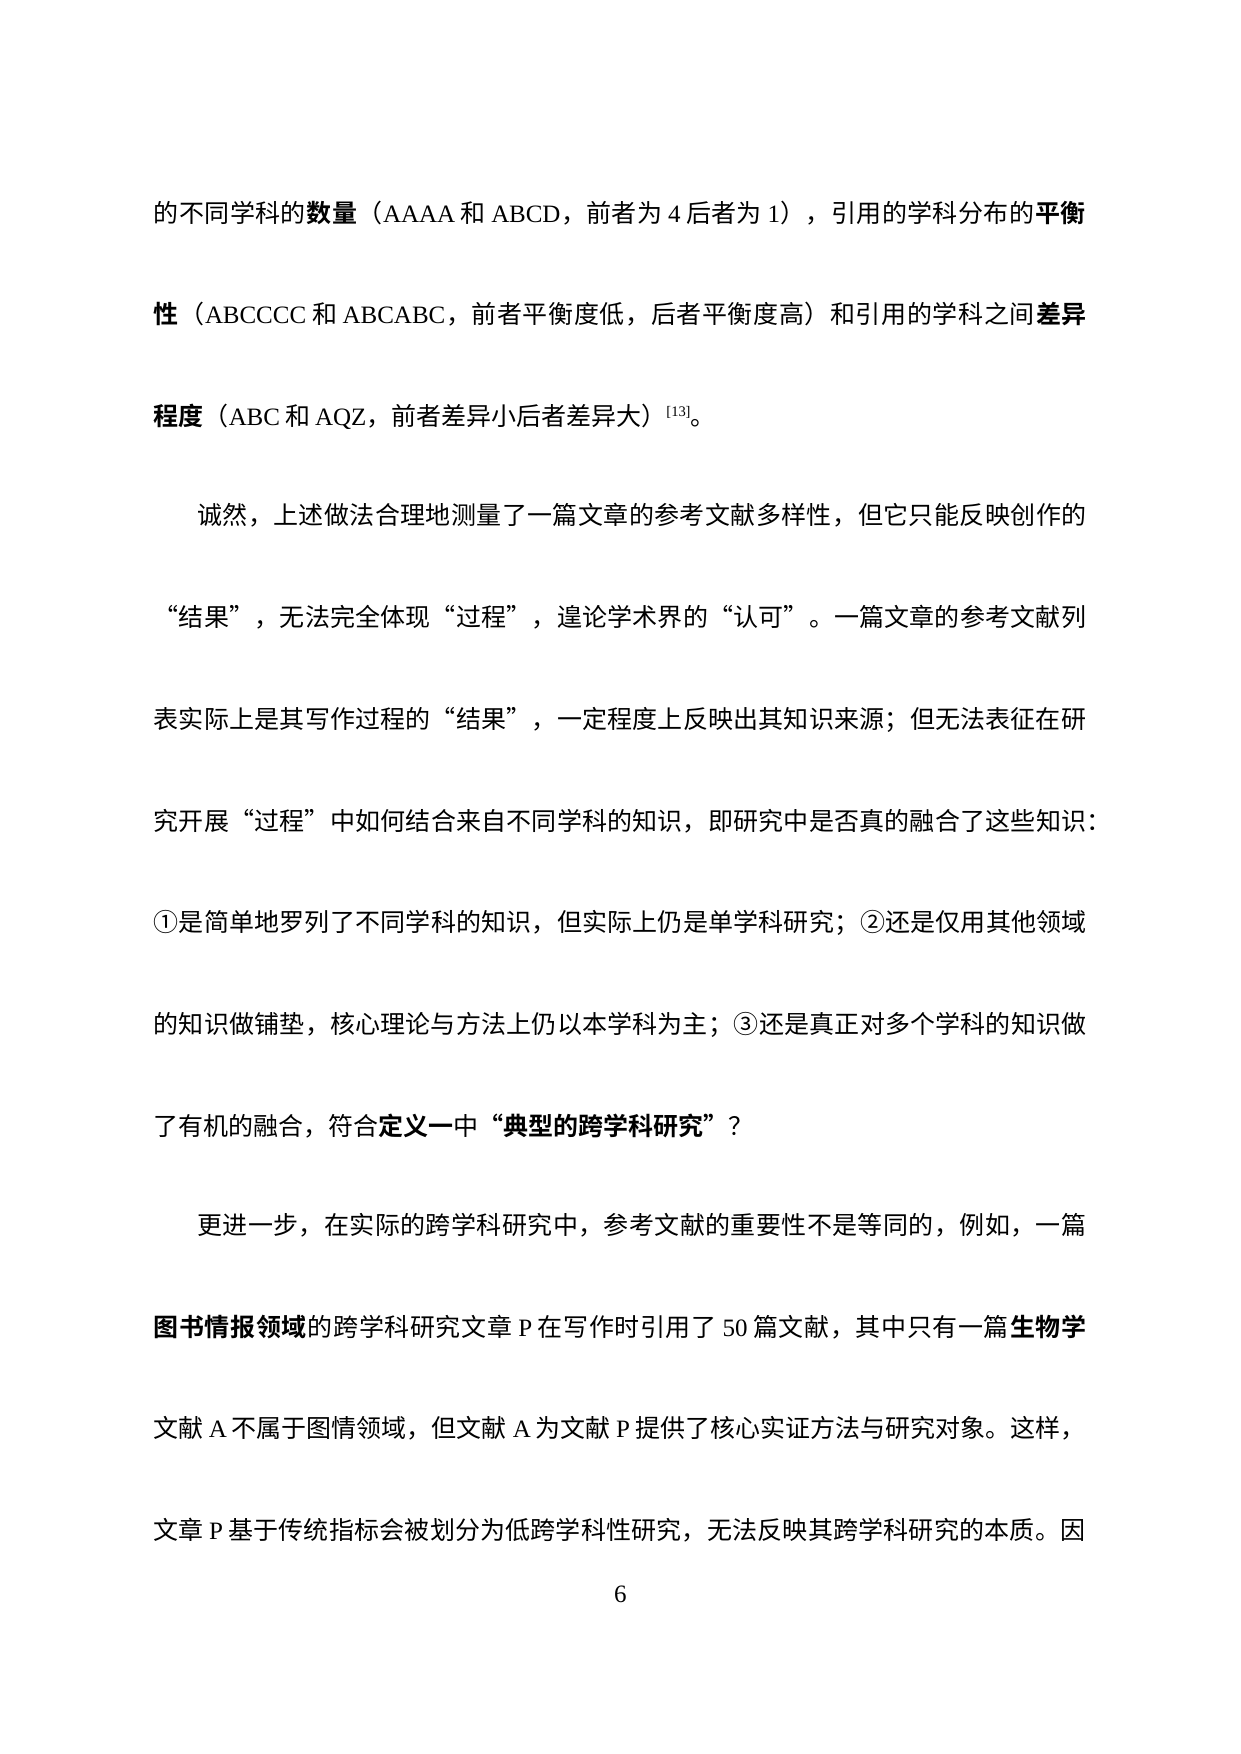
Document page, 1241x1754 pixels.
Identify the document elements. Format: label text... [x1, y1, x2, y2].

text 诚然，上述做法合理地测量了一篇文章的参考文献多样性，但它只能反映创作的“结果”，无法完全体现“过程”，遑论学术界的“认可”。一篇文章的参考文献列表实际上是其写作过程的“结果”，一定程度上反映出其知识来源；但无法表征在研究开展“过程”中如何结合来自不同学科的知识，即研究中是否真的融合了这些知识：①是简单地罗列了不同学科的知识，但实际上仍是单学科研究；②还是仅用其他领域的知识做铺垫，核心理论与方法上仍以本学科为主；③还是真正对多个学科的知识做了有机的融合，符合定义一中“典型的跨学科研究”？ [153, 479, 1087, 1159]
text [153, 177, 1087, 449]
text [153, 1189, 1087, 1563]
